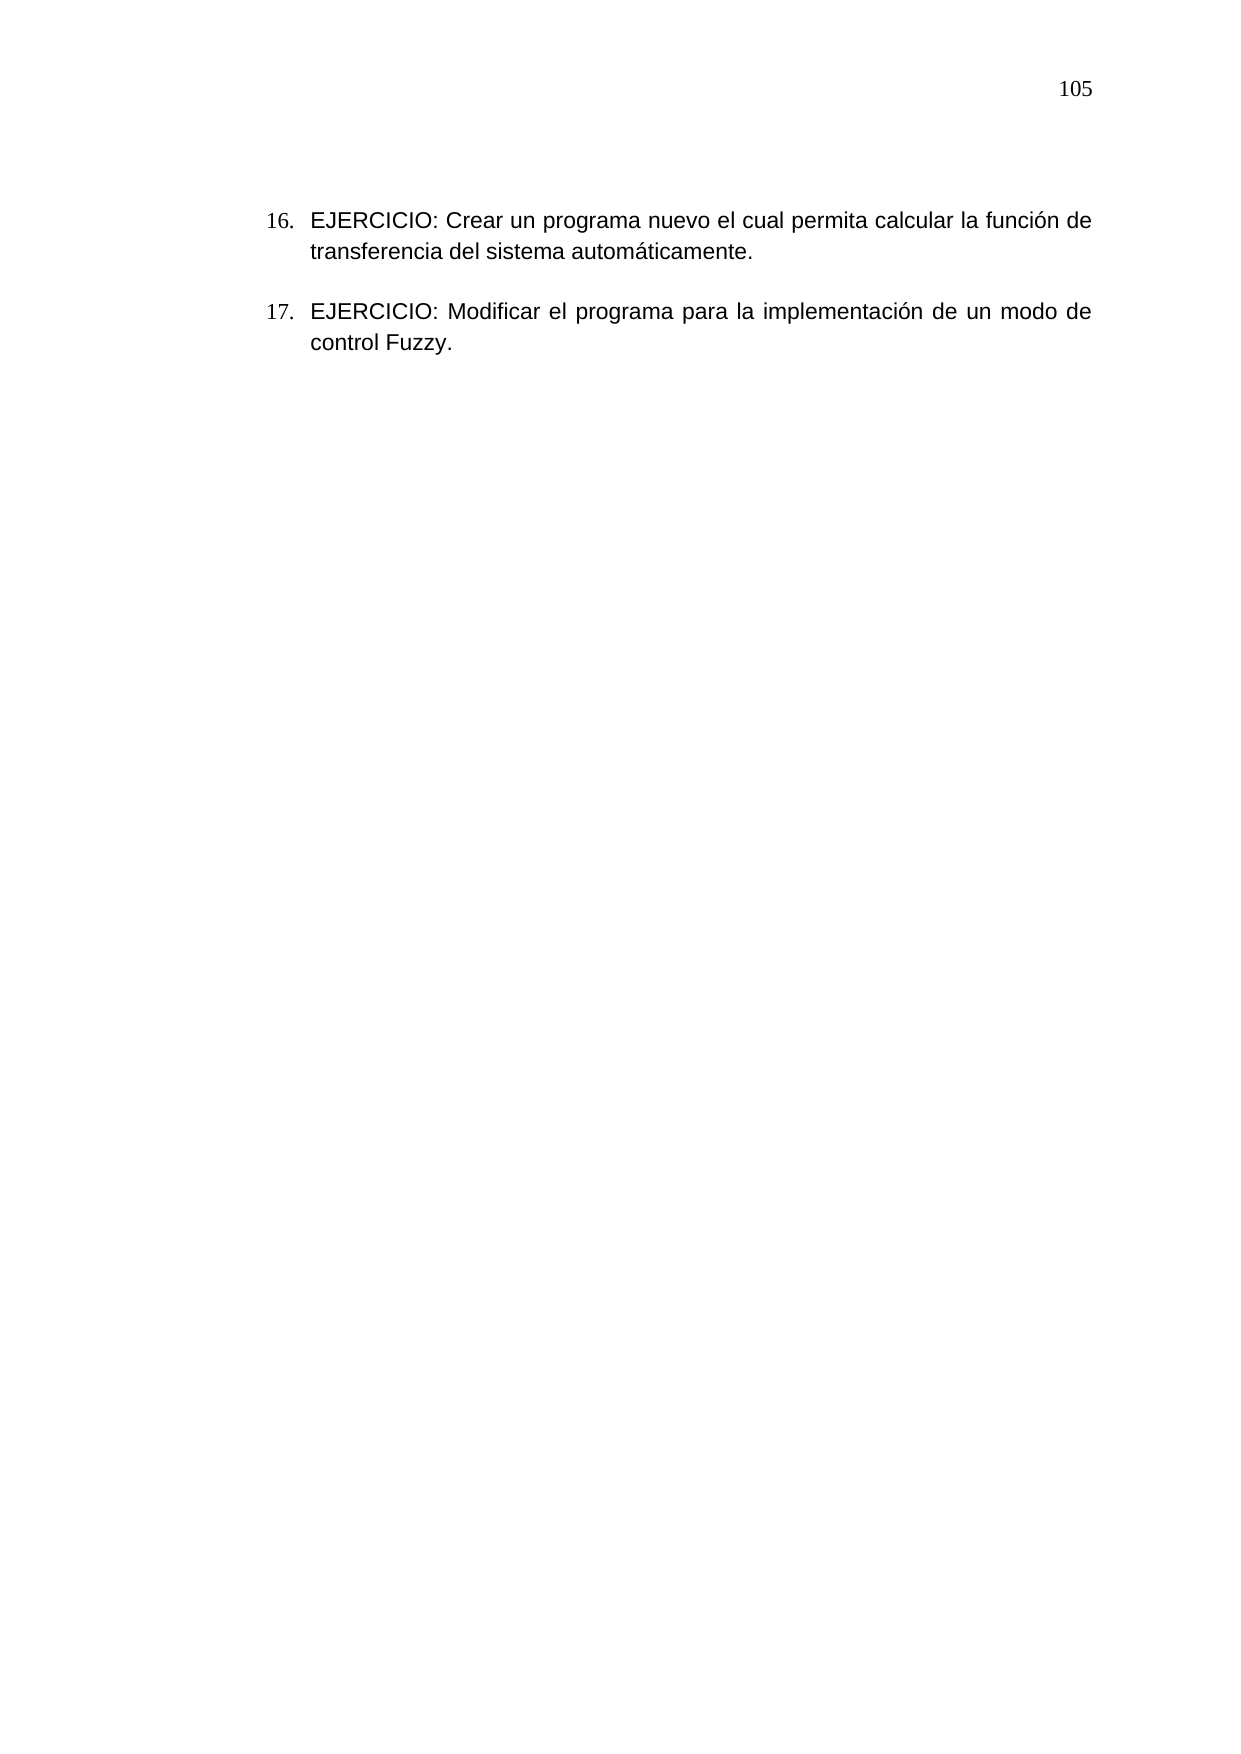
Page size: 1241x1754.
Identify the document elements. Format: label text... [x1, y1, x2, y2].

list EJERCICIO: Crear un programa nuevo el cual permita calcular la función de transferencia del sistema automáticamente. [266, 207, 1092, 264]
list EJERCICIO: Modificar el programa para la implementación de un modo de control Fuzzy. [266, 298, 1092, 355]
